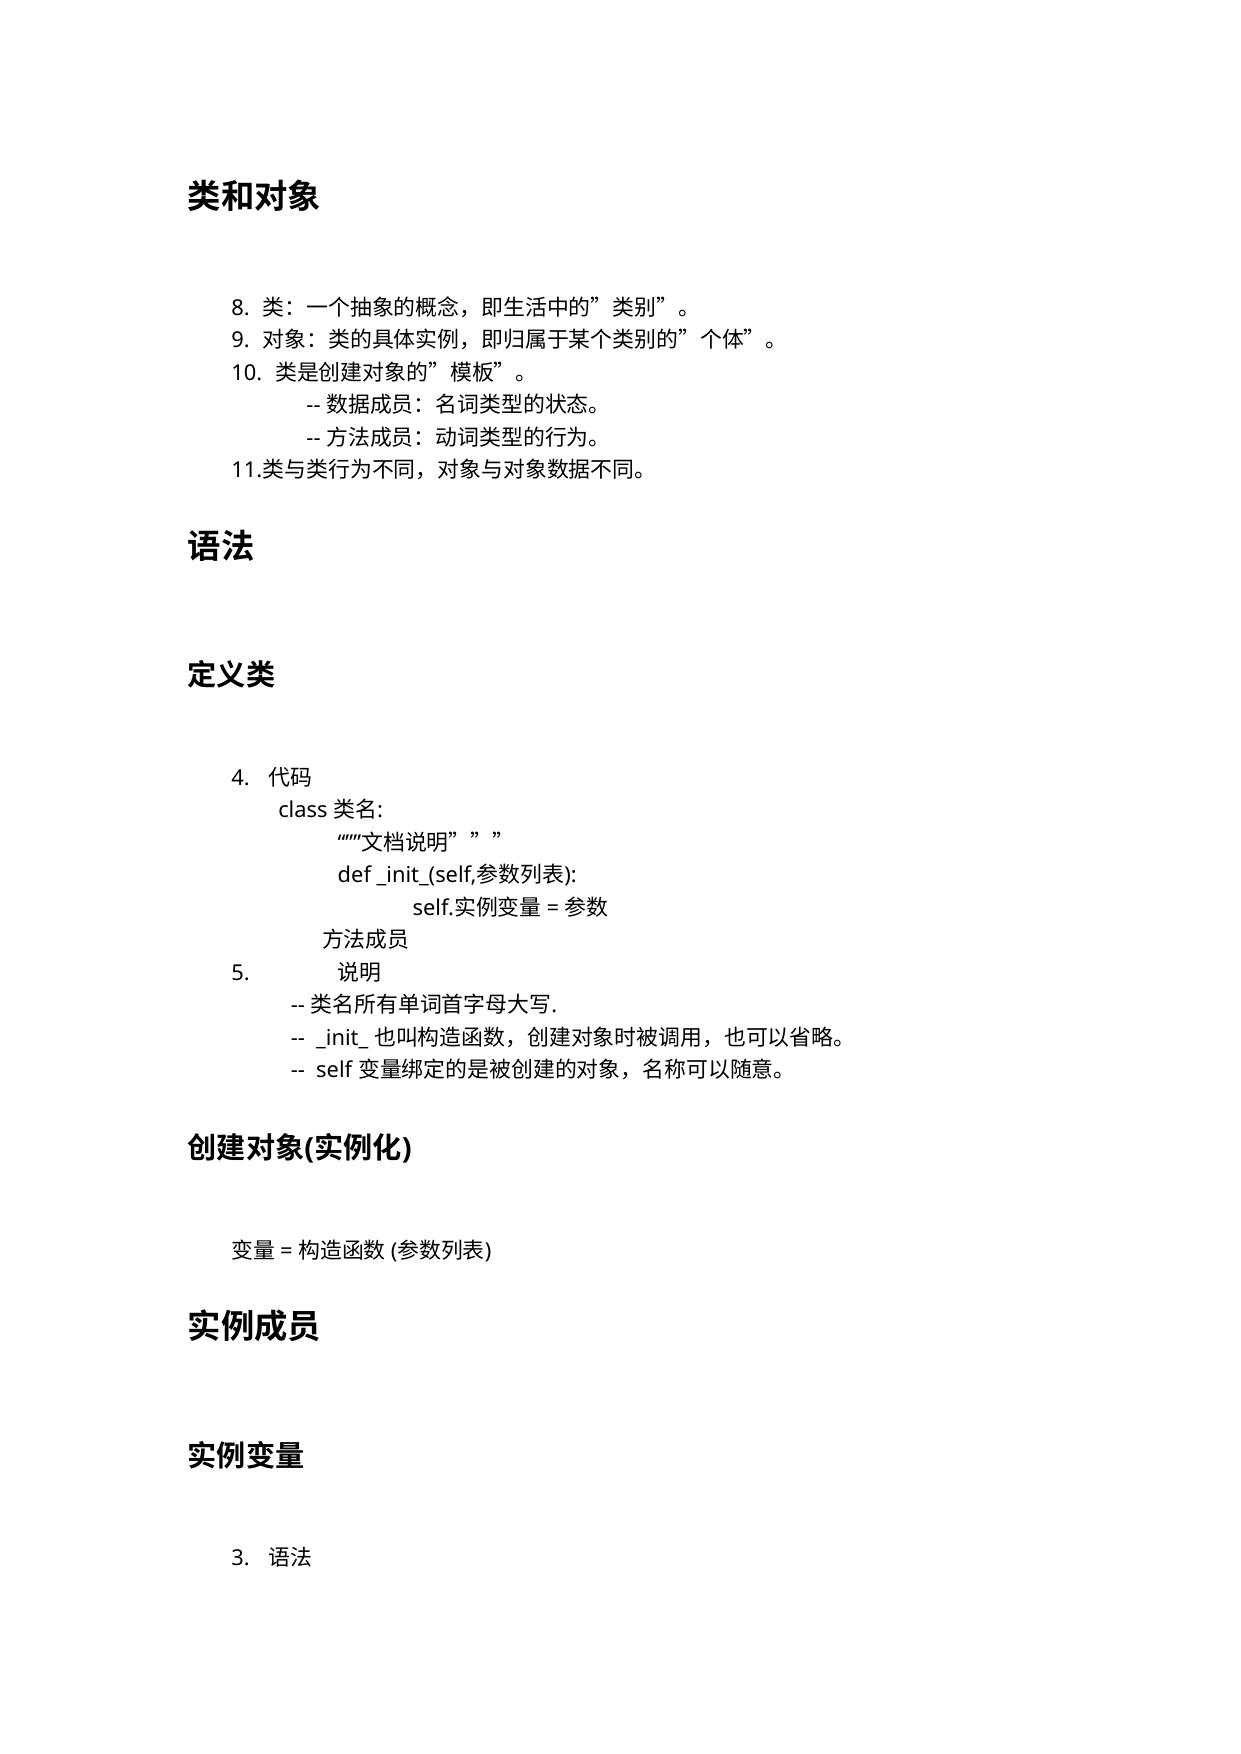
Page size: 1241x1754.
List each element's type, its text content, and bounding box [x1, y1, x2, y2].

list 类：一个抽象的概念，即生活中的”类别”。 [231, 289, 1053, 322]
list -- 类名所有单词首字母大写. [269, 987, 1053, 1019]
subtitle 类和对象 [187, 162, 1053, 227]
list 说明 [231, 954, 1053, 987]
subtitle 创建对象(实例化) [187, 1113, 1053, 1178]
list 类是创建对象的”模板”。 [231, 354, 1053, 387]
text -- 数据成员：名词类型的状态。 [262, 387, 1053, 419]
list 对象：类的具体实例，即归属于某个类别的”个体”。 [231, 322, 1053, 354]
list 类与类行为不同，对象与对象数据不同。 [231, 452, 1053, 484]
list -- _init_ 也叫构造函数，创建对象时被调用，也可以省略。 [269, 1019, 1053, 1052]
list 代码 [231, 759, 1053, 792]
list -- self 变量绑定的是被创建的对象，名称可以随意。 [269, 1052, 1053, 1084]
text -- 方法成员：动词类型的行为。 [262, 419, 1053, 452]
subtitle 实例变量 [187, 1421, 1053, 1486]
text 变量 = 构造函数 (参数列表) [187, 1232, 1053, 1265]
subtitle 语法 [187, 511, 1053, 576]
text self.实例变量 = 参数 [300, 889, 1053, 922]
text 方法成员 [300, 922, 1053, 954]
text class 类名: [278, 792, 1053, 824]
text “””文档说明””” [278, 824, 1053, 857]
text def _init_(self,参数列表): [300, 857, 1053, 889]
subtitle 实例成员 [187, 1292, 1053, 1357]
list 语法 [231, 1540, 1053, 1573]
subtitle 定义类 [187, 641, 1053, 706]
